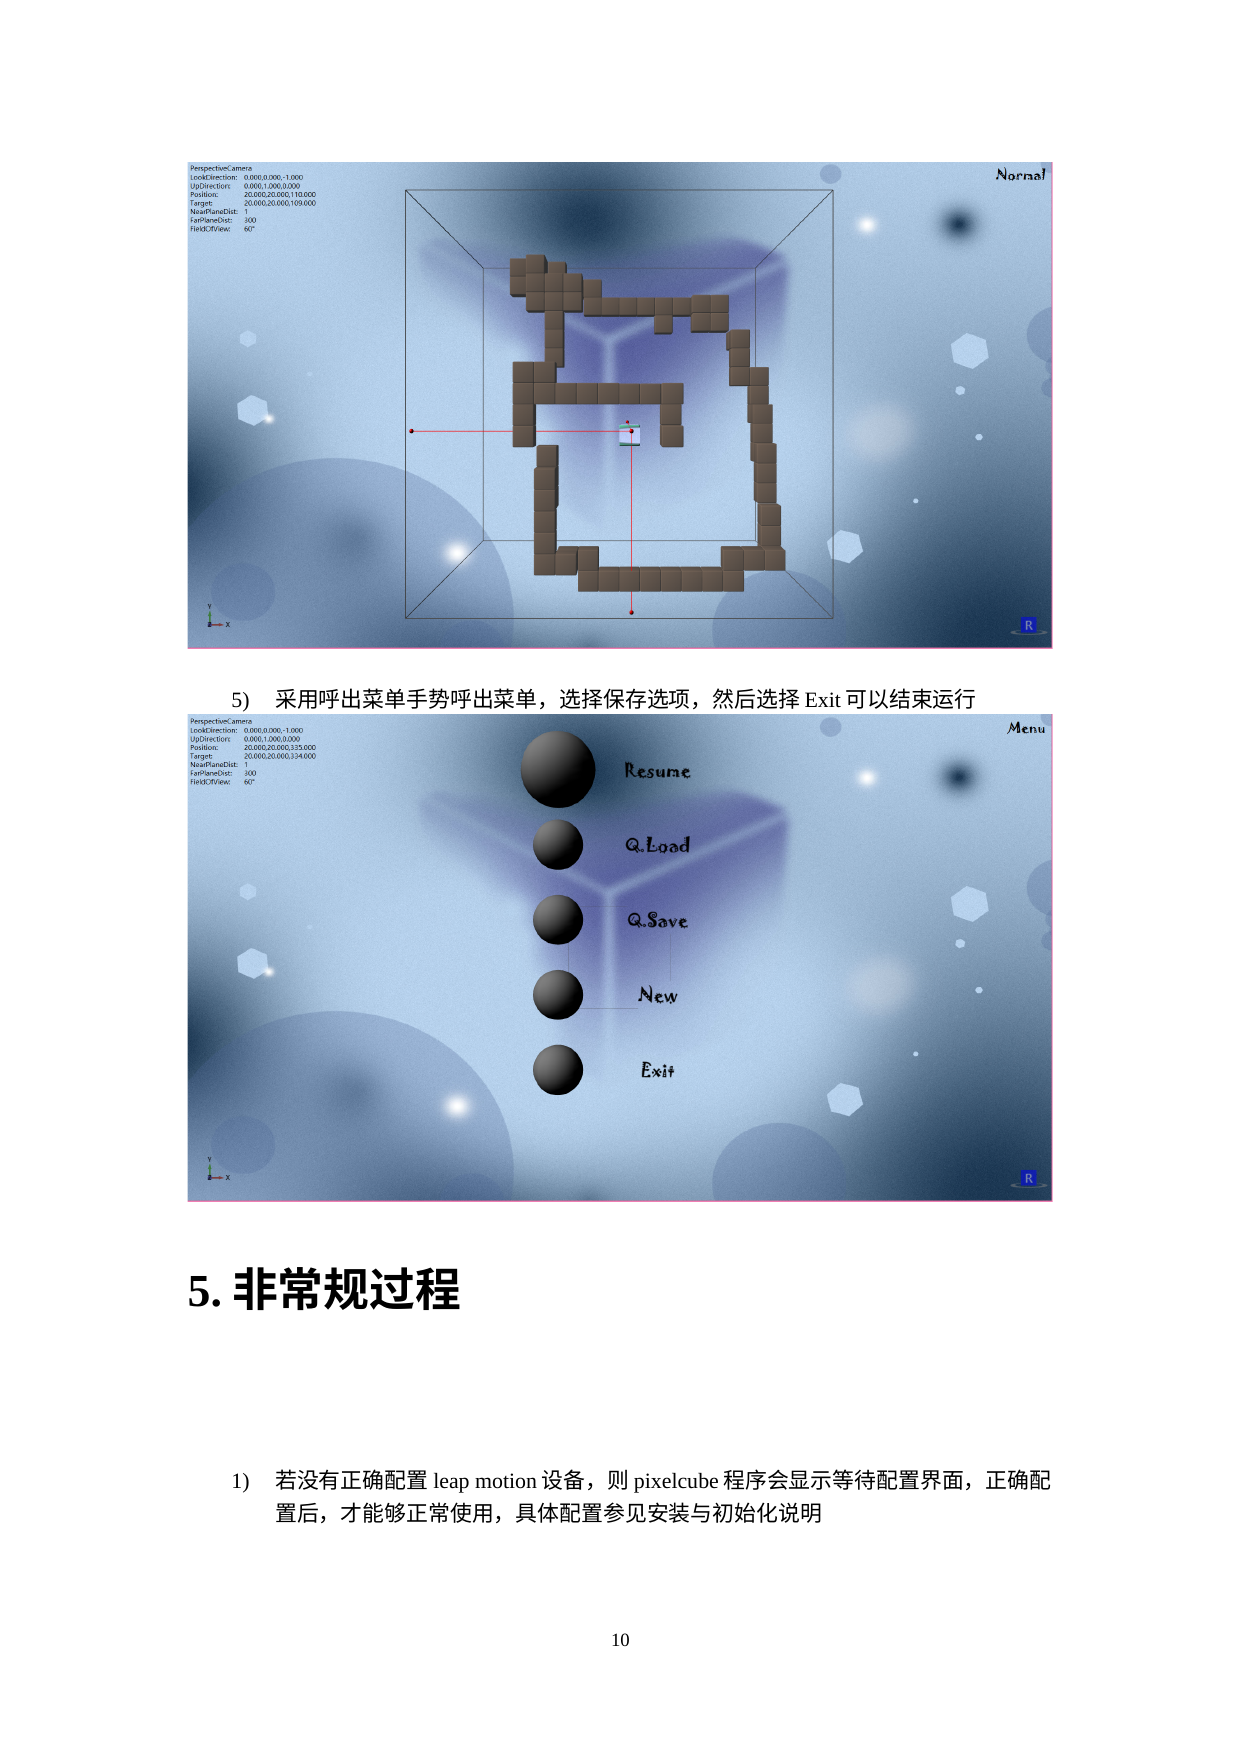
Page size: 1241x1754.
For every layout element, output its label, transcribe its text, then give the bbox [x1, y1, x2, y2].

subtitle 非常规过程 [187, 1237, 1053, 1335]
picture [187, 714, 1053, 1202]
list 若没有正确配置leap motion设备，则pixelcube程序会显示等待配置界面，正确配置后，才能够正常使用，具体配置参见安装与初始化说明 [231, 1463, 1053, 1528]
picture [187, 162, 1053, 649]
list 采用呼出菜单手势呼出菜单，选择保存选项，然后选择Exit可以结束运行 [231, 682, 1053, 714]
